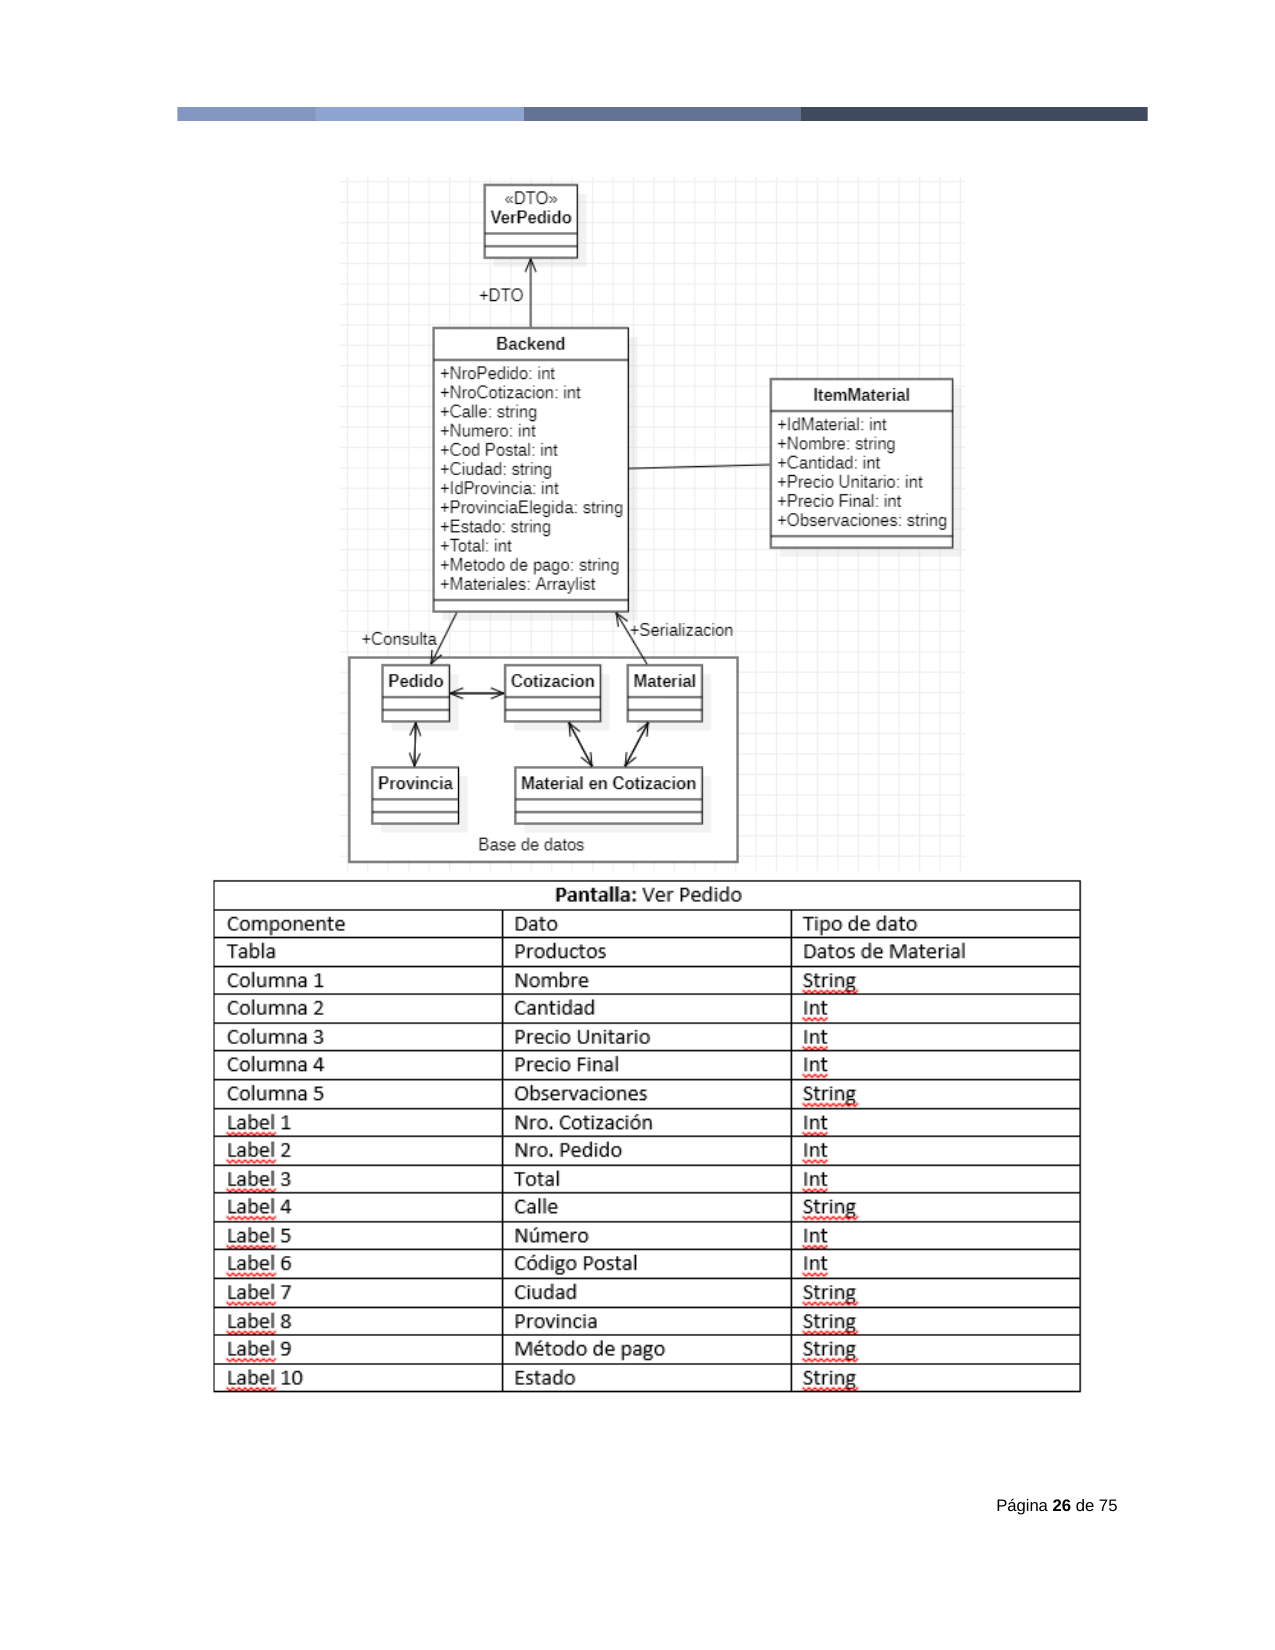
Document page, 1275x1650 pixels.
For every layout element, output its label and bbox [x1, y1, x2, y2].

picture [213, 876, 1092, 1403]
picture [339, 177, 965, 871]
